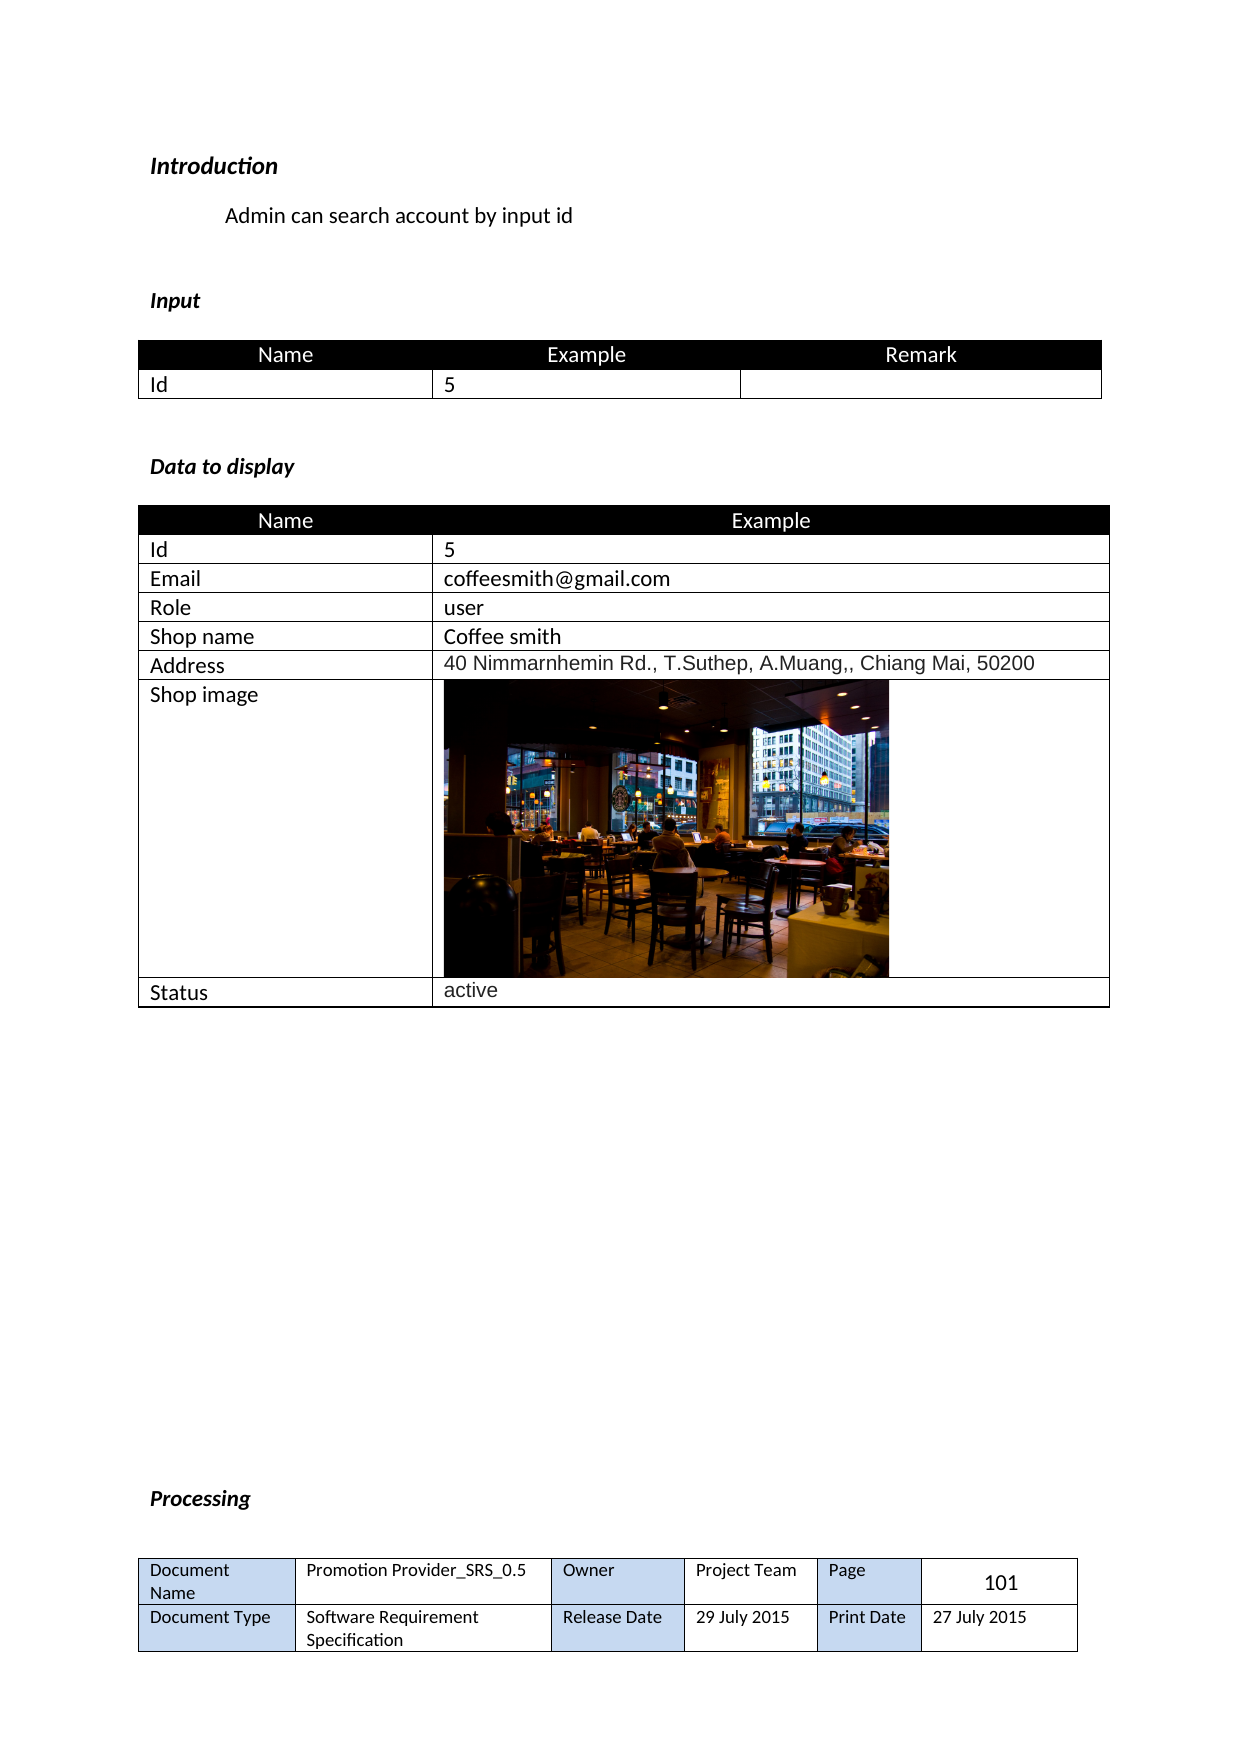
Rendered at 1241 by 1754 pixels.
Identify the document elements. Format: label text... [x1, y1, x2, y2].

text Admin can search account by input id [225, 201, 1090, 262]
table_cell 5 [433, 535, 1109, 563]
table_header Remark [741, 341, 1101, 369]
table_cell Email [139, 564, 432, 592]
table_header Example [433, 506, 1109, 534]
table_cell Role [139, 593, 432, 621]
picture [443, 680, 890, 978]
table_cell user [433, 593, 1109, 621]
table_cell Id [139, 370, 432, 398]
table_cell Shop name [139, 622, 432, 650]
text Input [150, 287, 1090, 314]
text Processing [150, 1484, 1090, 1513]
table_header Example [433, 341, 740, 369]
table_header Name [139, 506, 432, 534]
table_cell [433, 680, 443, 977]
text Introduction [150, 150, 1090, 181]
table_cell 5 [433, 370, 740, 398]
table_cell active [433, 978, 1109, 1006]
table_cell Status [139, 978, 432, 1006]
table_cell coffeesmith@gmail.com [433, 564, 1109, 592]
table_cell Coffee smith [433, 622, 1109, 650]
table_cell [741, 370, 1101, 398]
table_header Name [139, 341, 432, 369]
table_cell Address [139, 651, 432, 679]
table_cell Id [139, 535, 432, 563]
table_cell 40 Nimmarnhemin Rd., T.Suthep, A.Muang,, Chiang Mai, 50200 [433, 651, 1109, 679]
table_cell [890, 680, 1109, 977]
table_cell Shop image [139, 680, 432, 977]
text Data to display [150, 452, 1090, 480]
